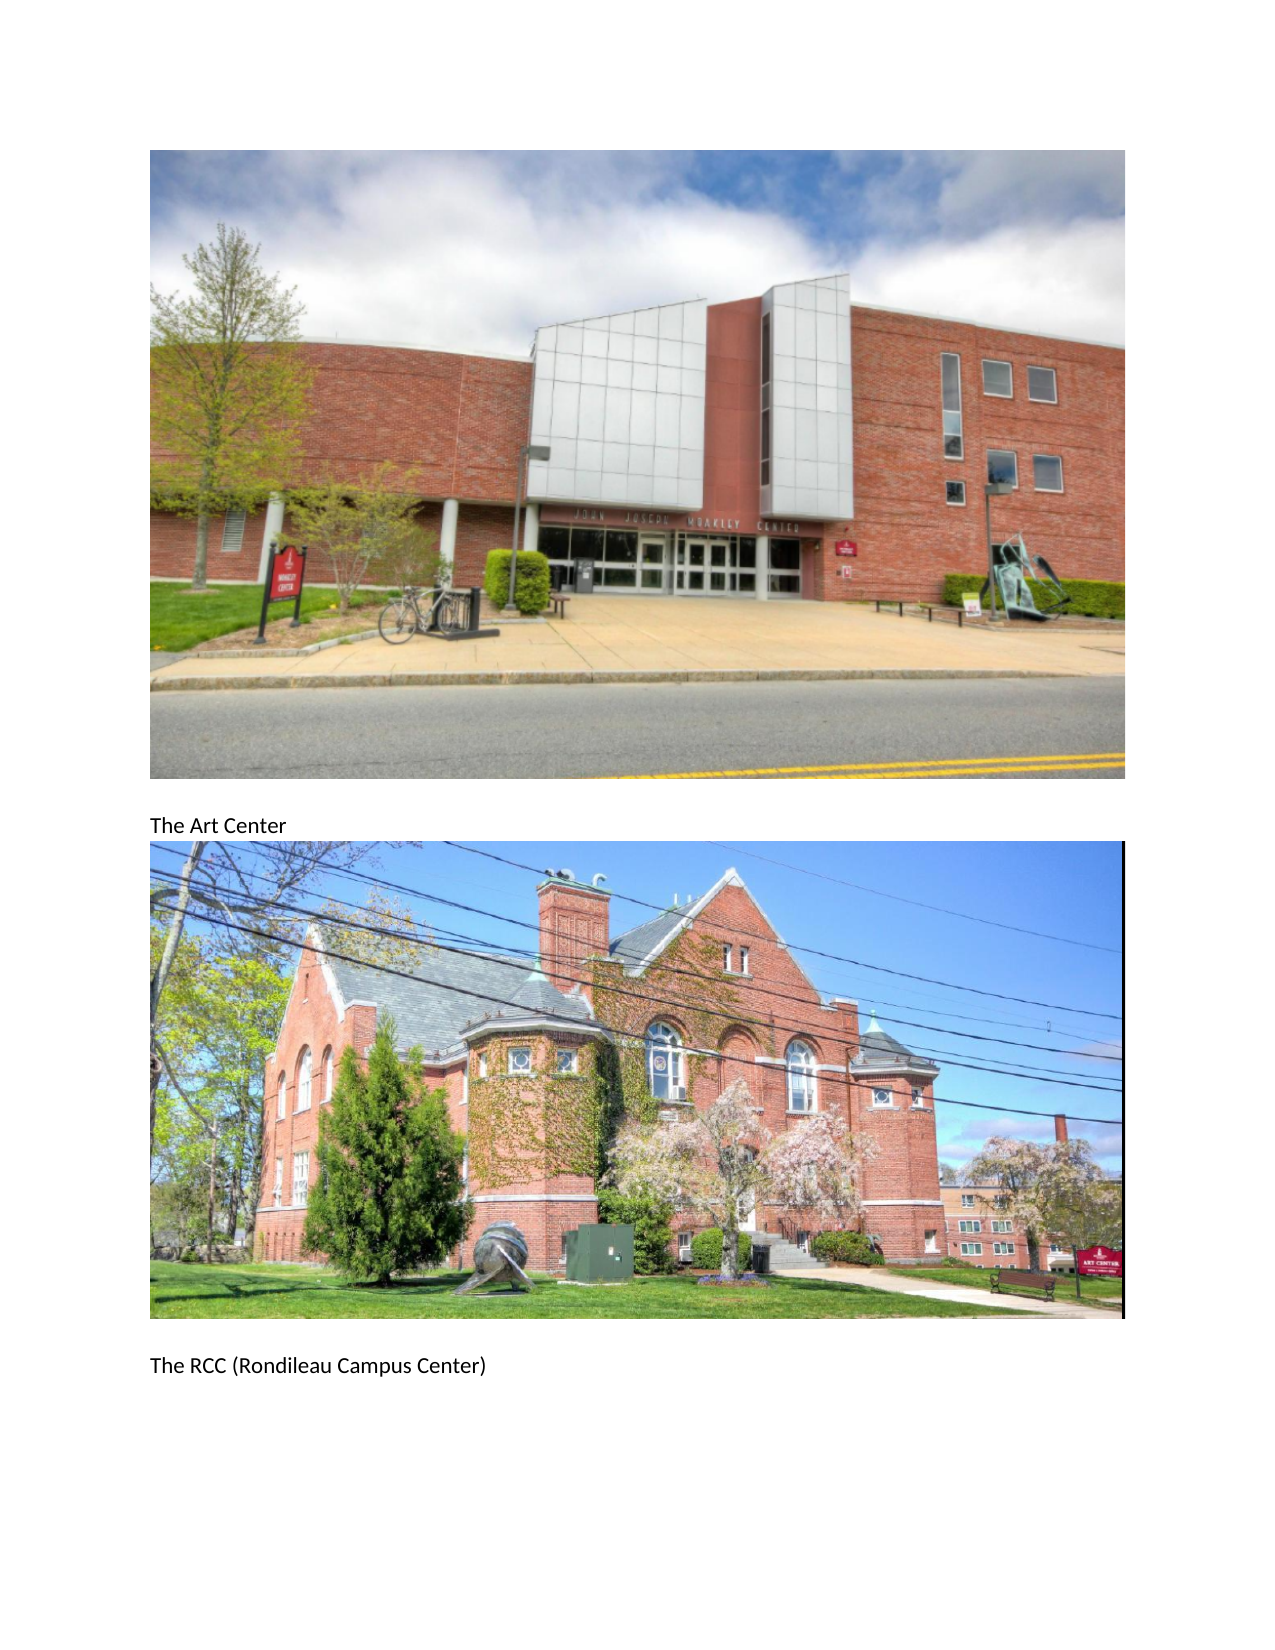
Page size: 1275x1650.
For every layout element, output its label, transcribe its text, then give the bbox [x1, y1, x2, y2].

picture [150, 150, 1125, 779]
picture [150, 841, 1125, 1319]
text The Art Center [150, 811, 1125, 839]
text The RCC (Rondileau Campus Center) [150, 1351, 1125, 1379]
